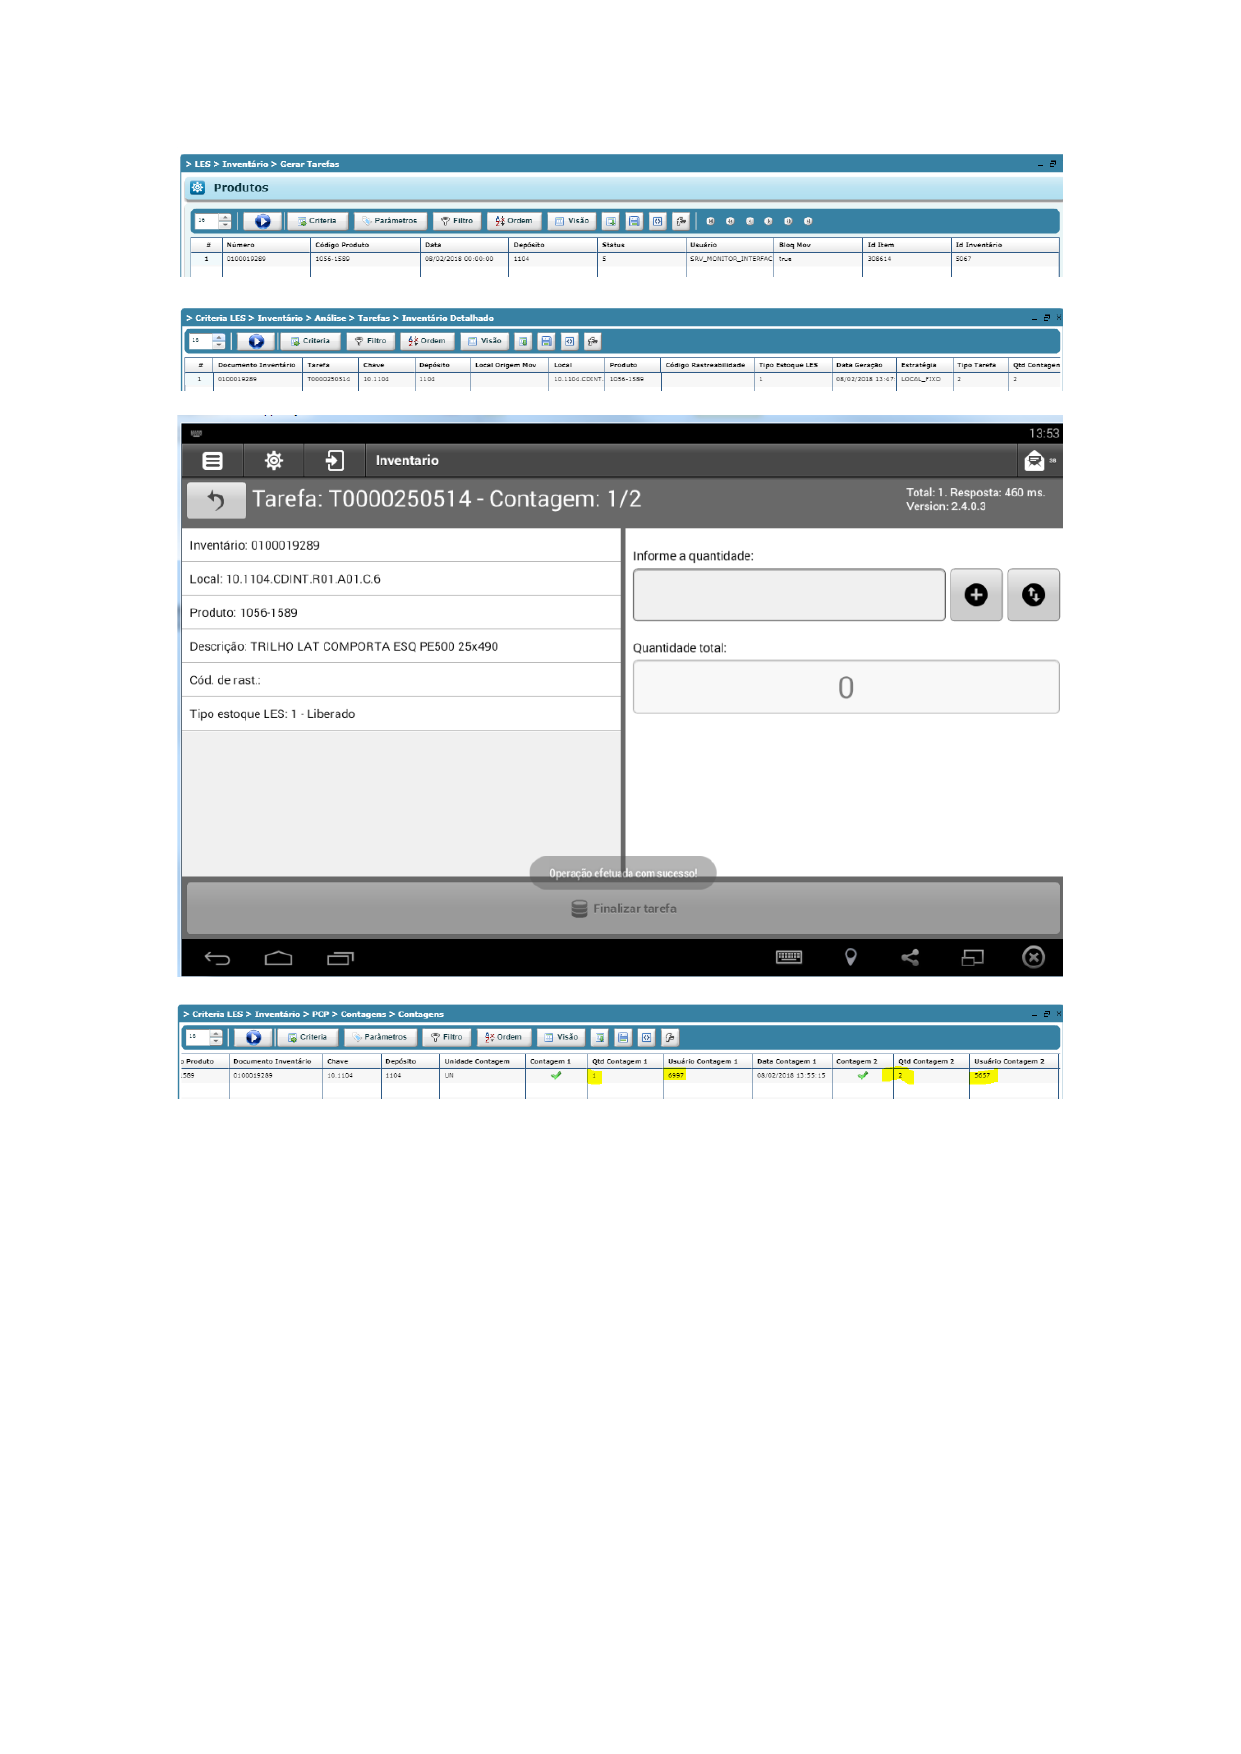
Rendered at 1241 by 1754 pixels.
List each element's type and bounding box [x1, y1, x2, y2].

picture [177, 302, 1063, 391]
picture [177, 415, 1063, 977]
picture [177, 147, 1063, 277]
picture [177, 1001, 1063, 1099]
